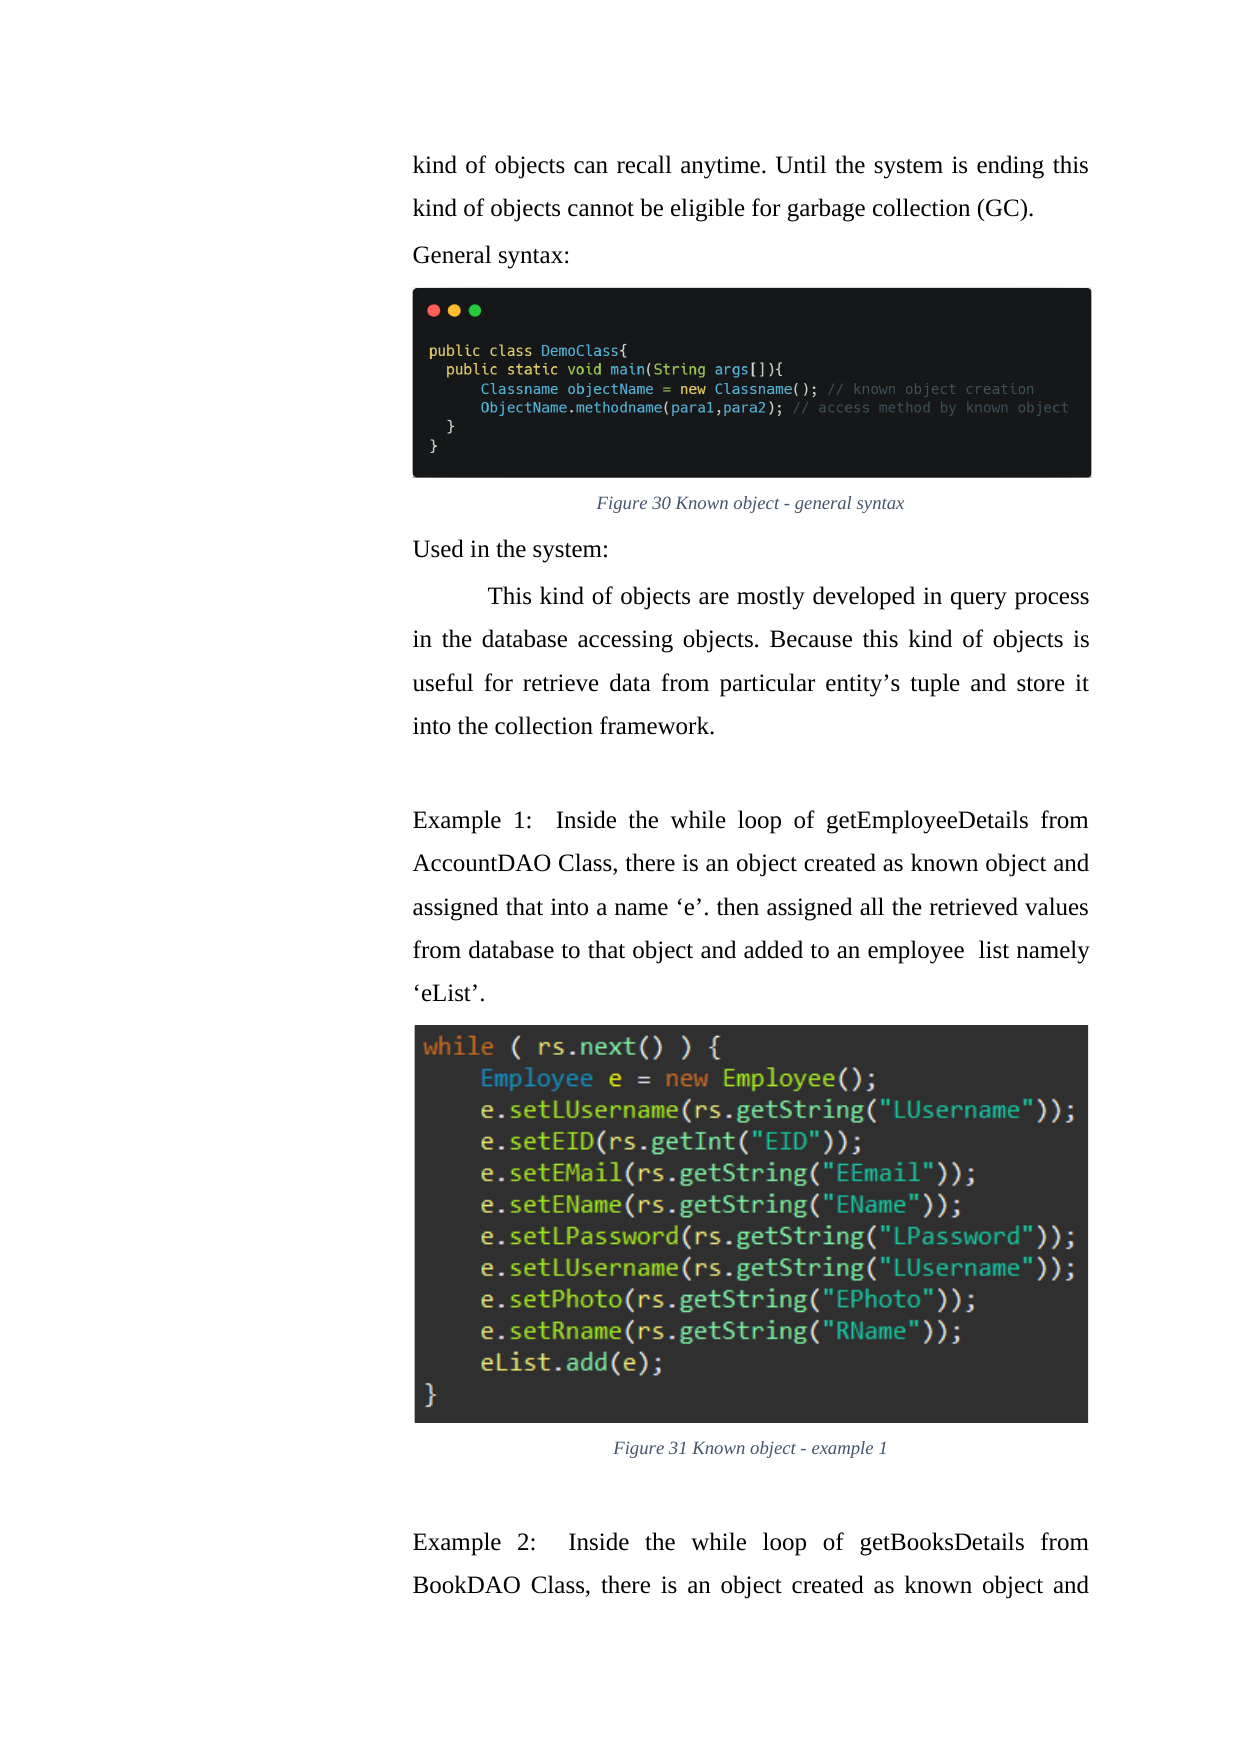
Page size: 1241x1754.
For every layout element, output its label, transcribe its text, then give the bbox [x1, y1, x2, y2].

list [412, 150, 1090, 222]
text Used in the system: [225, 534, 1090, 563]
text Figure 30 Known object - general syntax [337, 492, 1090, 513]
text This kind of objects are mostly developed in query process in the database accessing objects. Because this kind of objects is useful for retrieve data from particular entity’s tuple and store it into the collection framework. [412, 581, 1090, 739]
picture [412, 287, 1092, 478]
text Figure 31 Known object - example 1 [337, 1437, 1090, 1459]
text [412, 1527, 1090, 1599]
picture [414, 1025, 1089, 1423]
text General syntax: [375, 240, 1090, 269]
text Example 1: Inside the while loop of getEmployeeDetails from AccountDAO Class, there is an object created as known object and assigned that into a name ‘e’. then assigned all the retrieved values from database to that object and added to an employee list namely ‘eList’. [412, 805, 1090, 1007]
